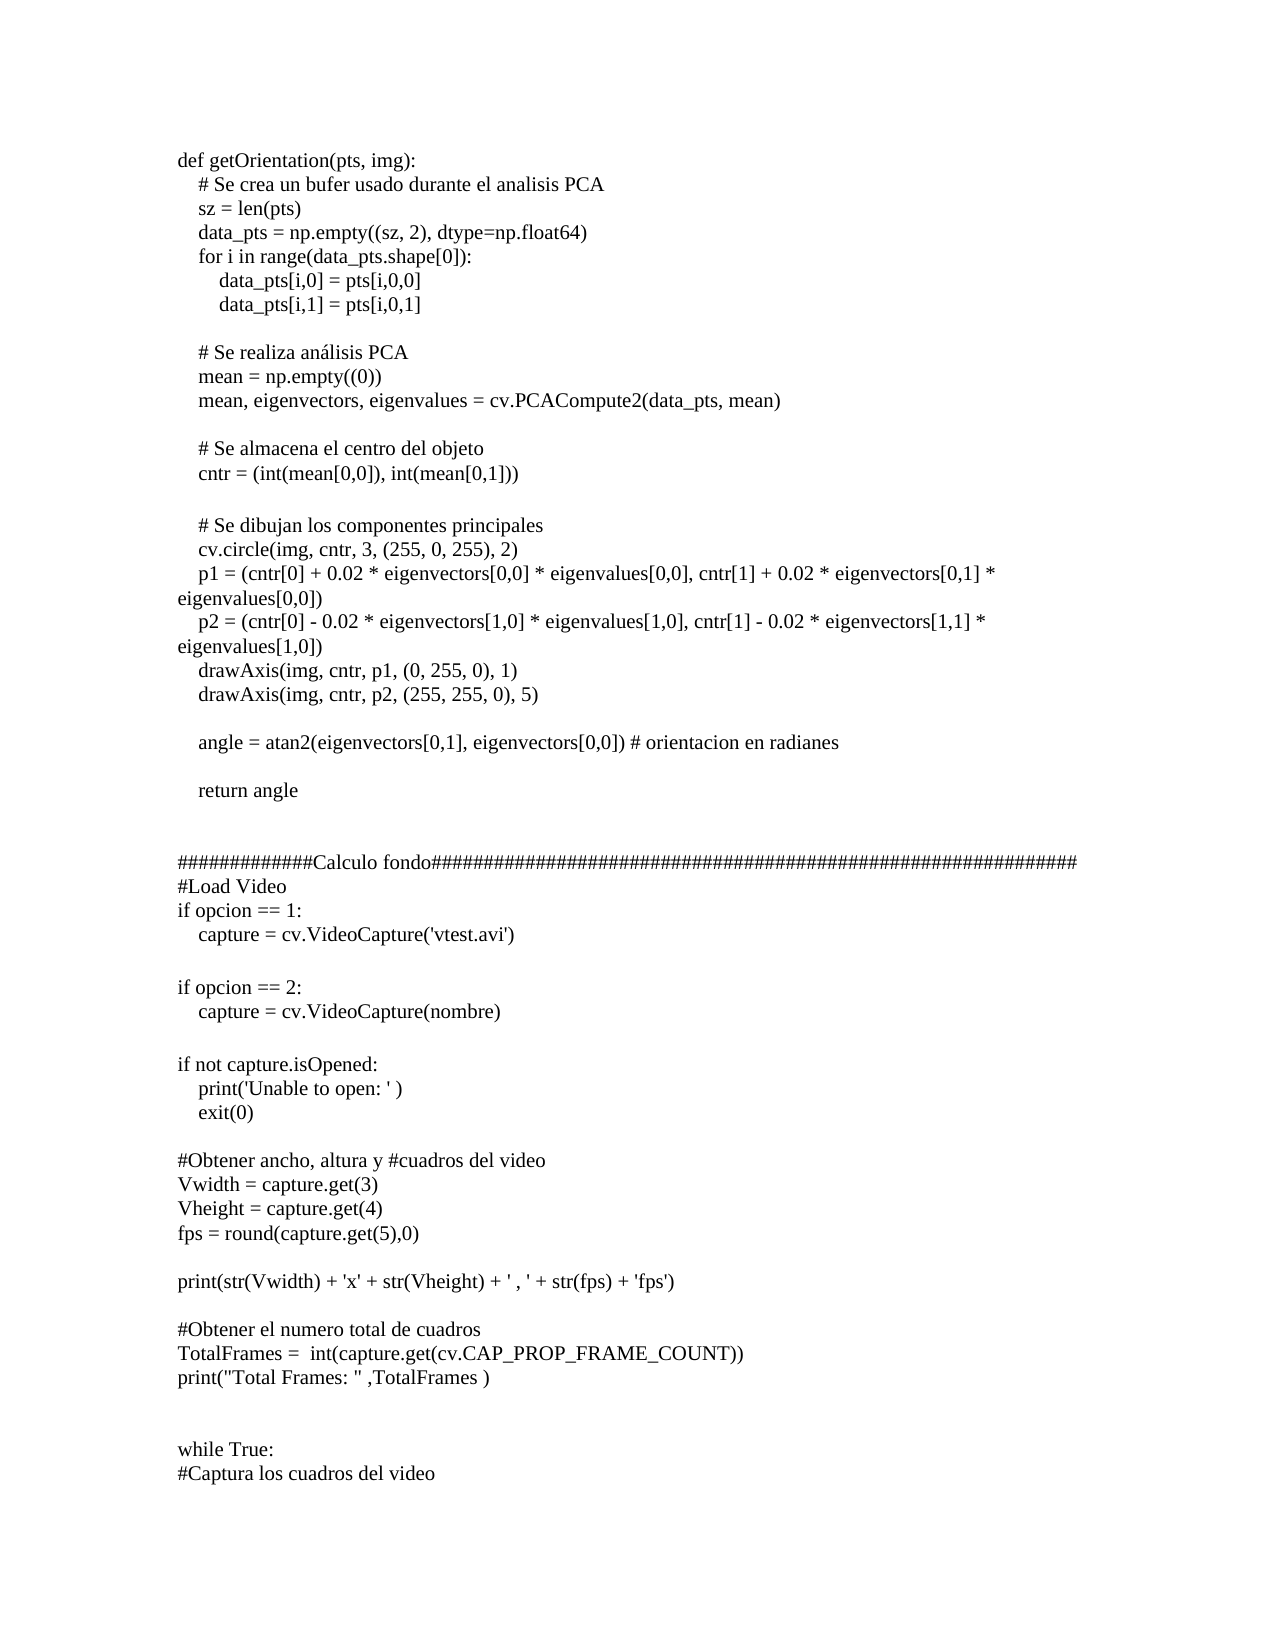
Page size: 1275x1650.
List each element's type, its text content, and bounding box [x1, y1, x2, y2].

text TotalFrames = int(capture.get(cv.CAP_PROP_FRAME_COUNT)) [177, 1341, 1098, 1365]
text capture = cv.VideoCapture(nombre) [177, 999, 1098, 1023]
text #############Calculo fondo############################################################## [177, 850, 1098, 874]
text angle = atan2(eigenvectors[0,1], eigenvectors[0,0]) # orientacion en radianes [177, 730, 1098, 754]
text if not capture.isOpened: [177, 1052, 1098, 1076]
text fps = round(capture.get(5),0) [177, 1220, 1098, 1244]
text def getOrientation(pts, img): [177, 148, 1098, 172]
text if opcion == 1: [177, 898, 1098, 922]
text Vheight = capture.get(4) [177, 1196, 1098, 1220]
text # Se almacena el centro del objeto [177, 436, 1098, 460]
text return angle [177, 778, 1098, 802]
text data_pts[i,1] = pts[i,0,1] [177, 292, 1098, 316]
text mean = np.empty((0)) [177, 364, 1098, 388]
text exit(0) [177, 1100, 1098, 1124]
text #Load Video [177, 874, 1098, 898]
text p2 = (cntr[0] - 0.02 * eigenvectors[1,0] * eigenvalues[1,0], cntr[1] - 0.02 * eigenvectors[1,1] * eigenvalues[1,0]) [177, 609, 1098, 658]
text print('Unable to open: ' ) [177, 1076, 1098, 1100]
text cv.circle(img, cntr, 3, (255, 0, 255), 2) [177, 537, 1098, 561]
text # Se dibujan los componentes principales [177, 513, 1098, 537]
text drawAxis(img, cntr, p2, (255, 255, 0), 5) [177, 682, 1098, 706]
text p1 = (cntr[0] + 0.02 * eigenvectors[0,0] * eigenvalues[0,0], cntr[1] + 0.02 * eigenvectors[0,1] * eigenvalues[0,0]) [177, 561, 1098, 609]
text while True: [177, 1437, 1098, 1461]
text capture = cv.VideoCapture('vtest.avi') [177, 922, 1098, 946]
text # Se realiza análisis PCA [177, 340, 1098, 364]
text if opcion == 2: [177, 975, 1098, 999]
text cntr = (int(mean[0,0]), int(mean[0,1])) [177, 460, 1098, 484]
text drawAxis(img, cntr, p1, (0, 255, 0), 1) [177, 658, 1098, 682]
text for i in range(data_pts.shape[0]): [177, 244, 1098, 268]
text mean, eigenvectors, eigenvalues = cv.PCACompute2(data_pts, mean) [177, 388, 1098, 412]
text #Obtener el numero total de cuadros [177, 1317, 1098, 1341]
text Vwidth = capture.get(3) [177, 1172, 1098, 1196]
text print("Total Frames: " ,TotalFrames ) [177, 1365, 1098, 1389]
text print(str(Vwidth) + 'x' + str(Vheight) + ' , ' + str(fps) + 'fps') [177, 1268, 1098, 1293]
text #Obtener ancho, altura y #cuadros del video [177, 1148, 1098, 1172]
text #Captura los cuadros del video [177, 1461, 1098, 1485]
text data_pts = np.empty((sz, 2), dtype=np.float64) [177, 220, 1098, 244]
text sz = len(pts) [177, 196, 1098, 220]
text # Se crea un bufer usado durante el analisis PCA [177, 172, 1098, 196]
text data_pts[i,0] = pts[i,0,0] [177, 268, 1098, 292]
